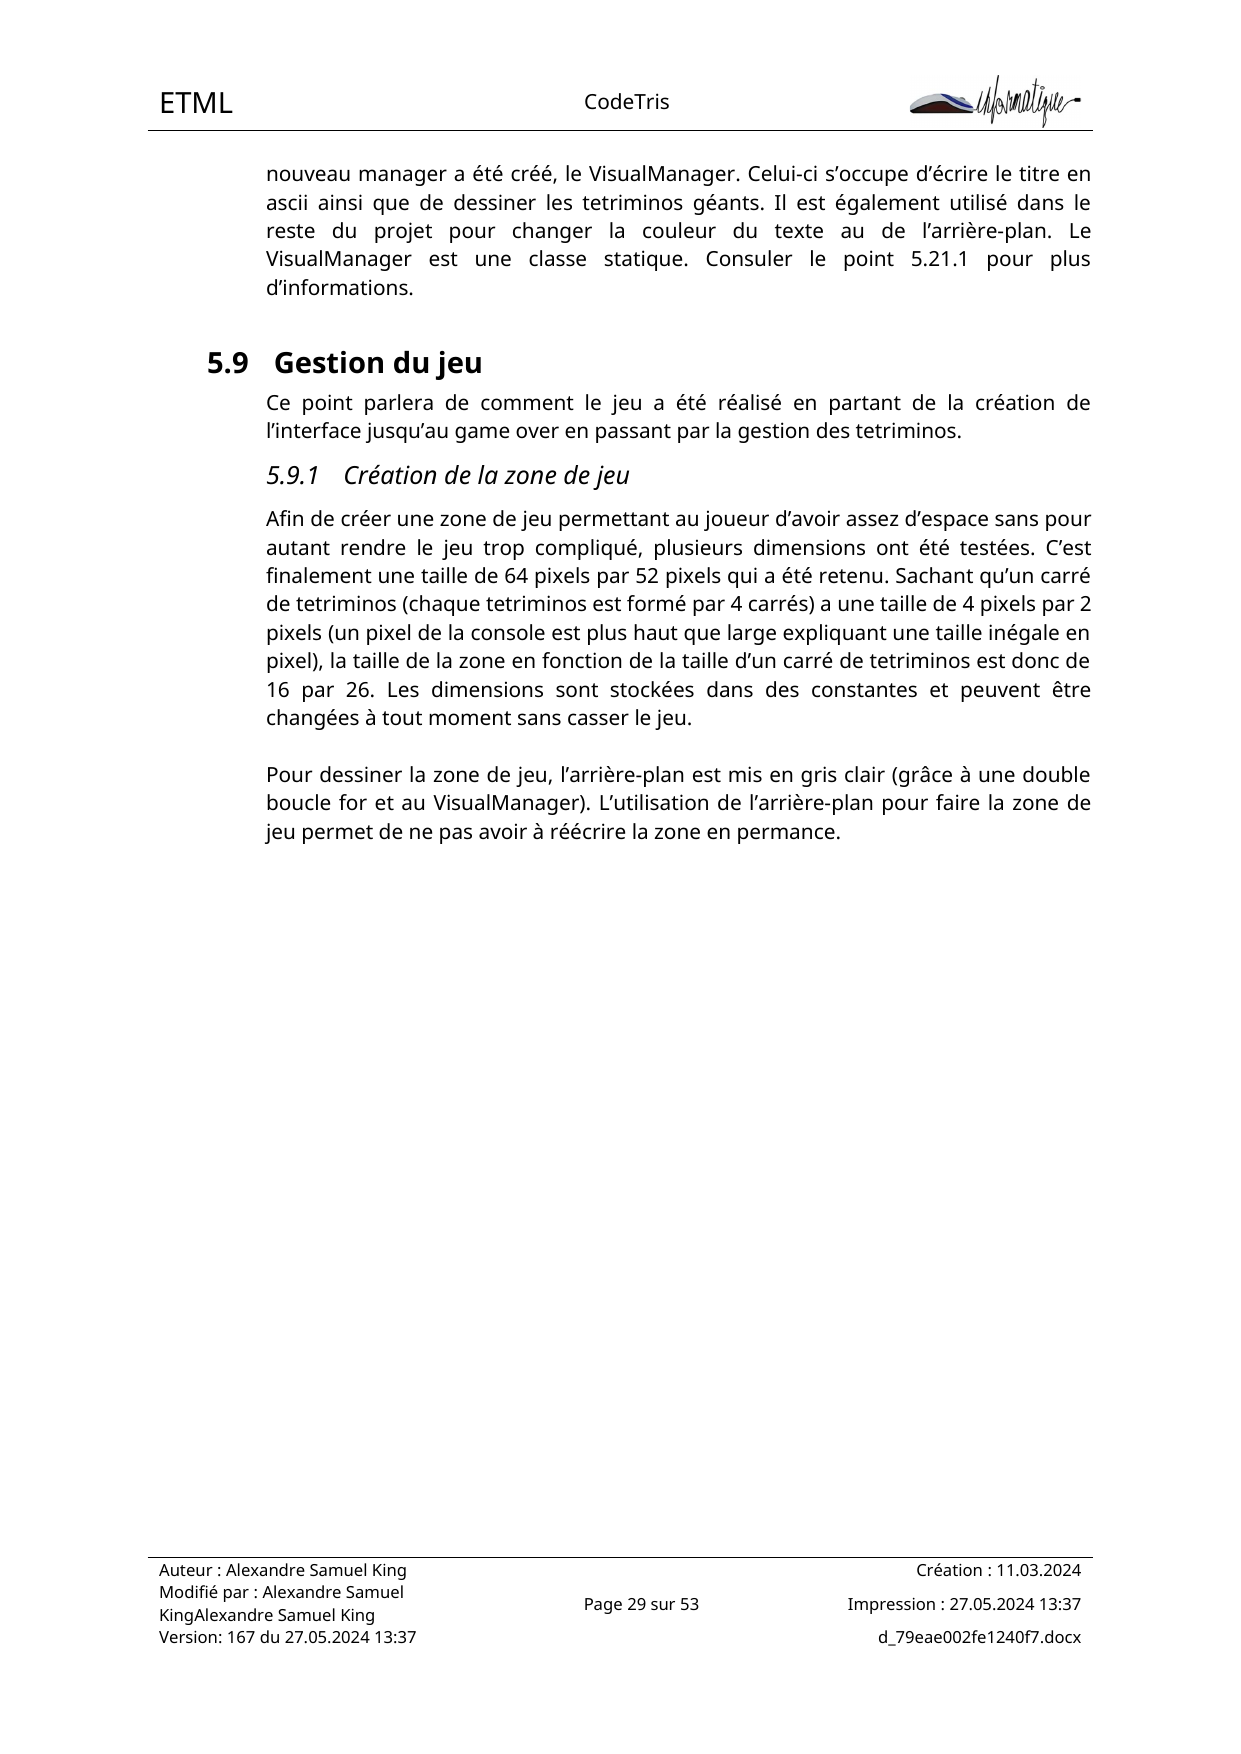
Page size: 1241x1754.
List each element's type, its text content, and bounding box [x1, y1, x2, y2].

text Pour dessiner la zone de jeu, l’arrière-plan est mis en gris clair (grâce à une double boucle for et au VisualManager). L’utilisation de l’arrière-plan pour faire la zone de jeu permet de ne pas avoir à réécrire la zone en permance. [266, 760, 1092, 845]
subtitle Gestion du jeu [207, 342, 1092, 382]
text Afin de créer une zone de jeu permettant au joueur d’avoir assez d’espace sans pour autant rendre le jeu trop compliqué, plusieurs dimensions ont été testées. C’est finalement une taille de 64 pixels par 52 pixels qui a été retenu. Sachant qu’un carré de tetriminos (chaque tetriminos est formé par 4 carrés) a une taille de 4 pixels par 2 pixels (un pixel de la console est plus haut que large expliquant une taille inégale en pixel), la taille de la zone en fonction de la taille d’un carré de tetriminos est donc de 16 par 26. Les dimensions sont stockées dans des constantes et peuvent être changées à tout moment sans casser le jeu. [266, 504, 1092, 732]
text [266, 159, 1092, 301]
subtitle Création de la zone de jeu [266, 458, 1092, 492]
text Ce point parlera de comment le jeu a été réalisé en partant de la création de l’interface jusqu’au game over en passant par la gestion des tetriminos. [266, 388, 1092, 445]
picture [909, 75, 1082, 128]
